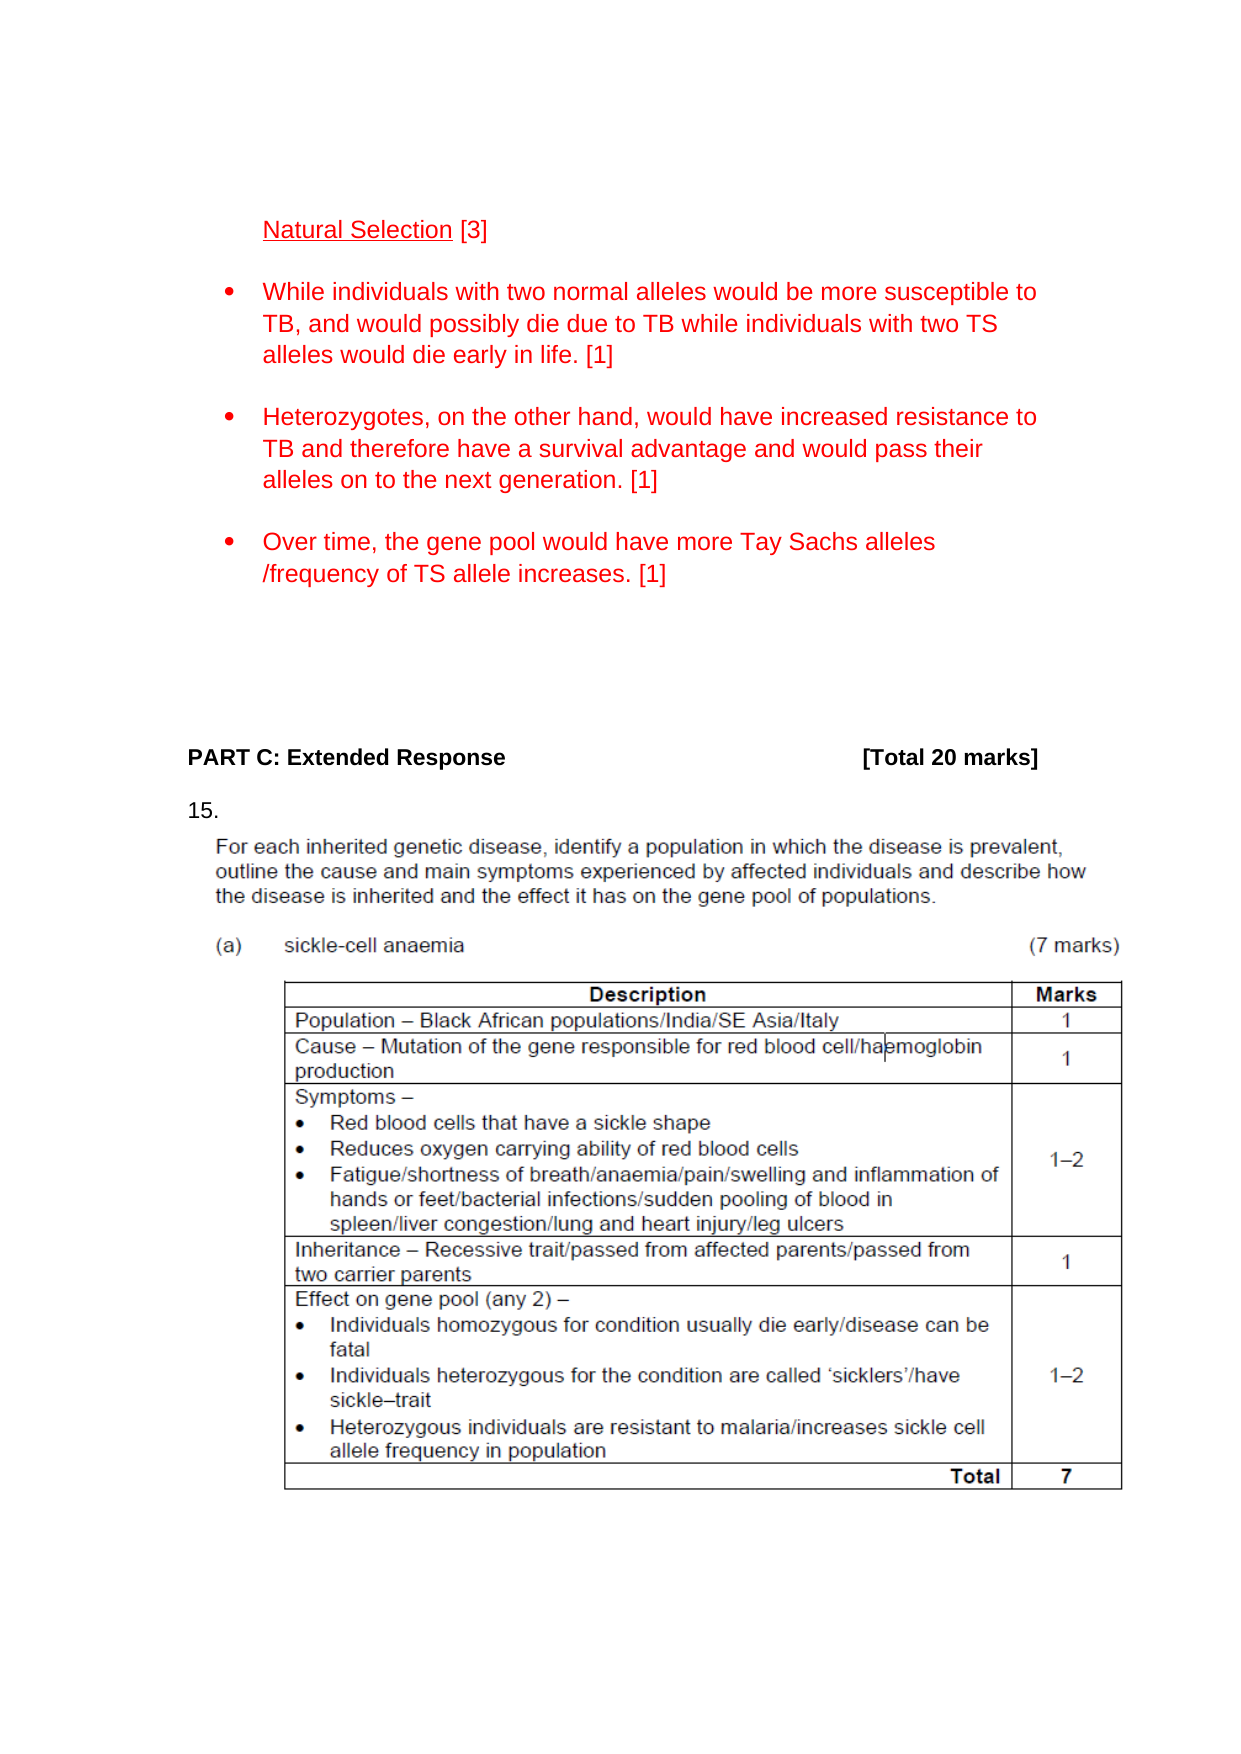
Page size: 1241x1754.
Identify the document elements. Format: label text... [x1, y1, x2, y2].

text PART C: Extended Response [Total 20 marks] [187, 744, 1053, 771]
picture [187, 823, 1175, 1519]
list Over time, the gene pool would have more Tay Sachs alleles /frequency of TS allele increases. [1] [225, 525, 1053, 587]
list While individuals with two normal alleles would be more susceptible to TB, and would possibly die due to TB while individuals with two TS alleles would die early in life. [1] [225, 275, 1053, 369]
list Natural Selection [3] [262, 212, 1053, 244]
text 15. [187, 797, 1053, 823]
list Heterozygotes, on the other hand, would have increased resistance to TB and therefore have a survival advantage and would pass their alleles on to the next generation. [1] [225, 400, 1053, 494]
